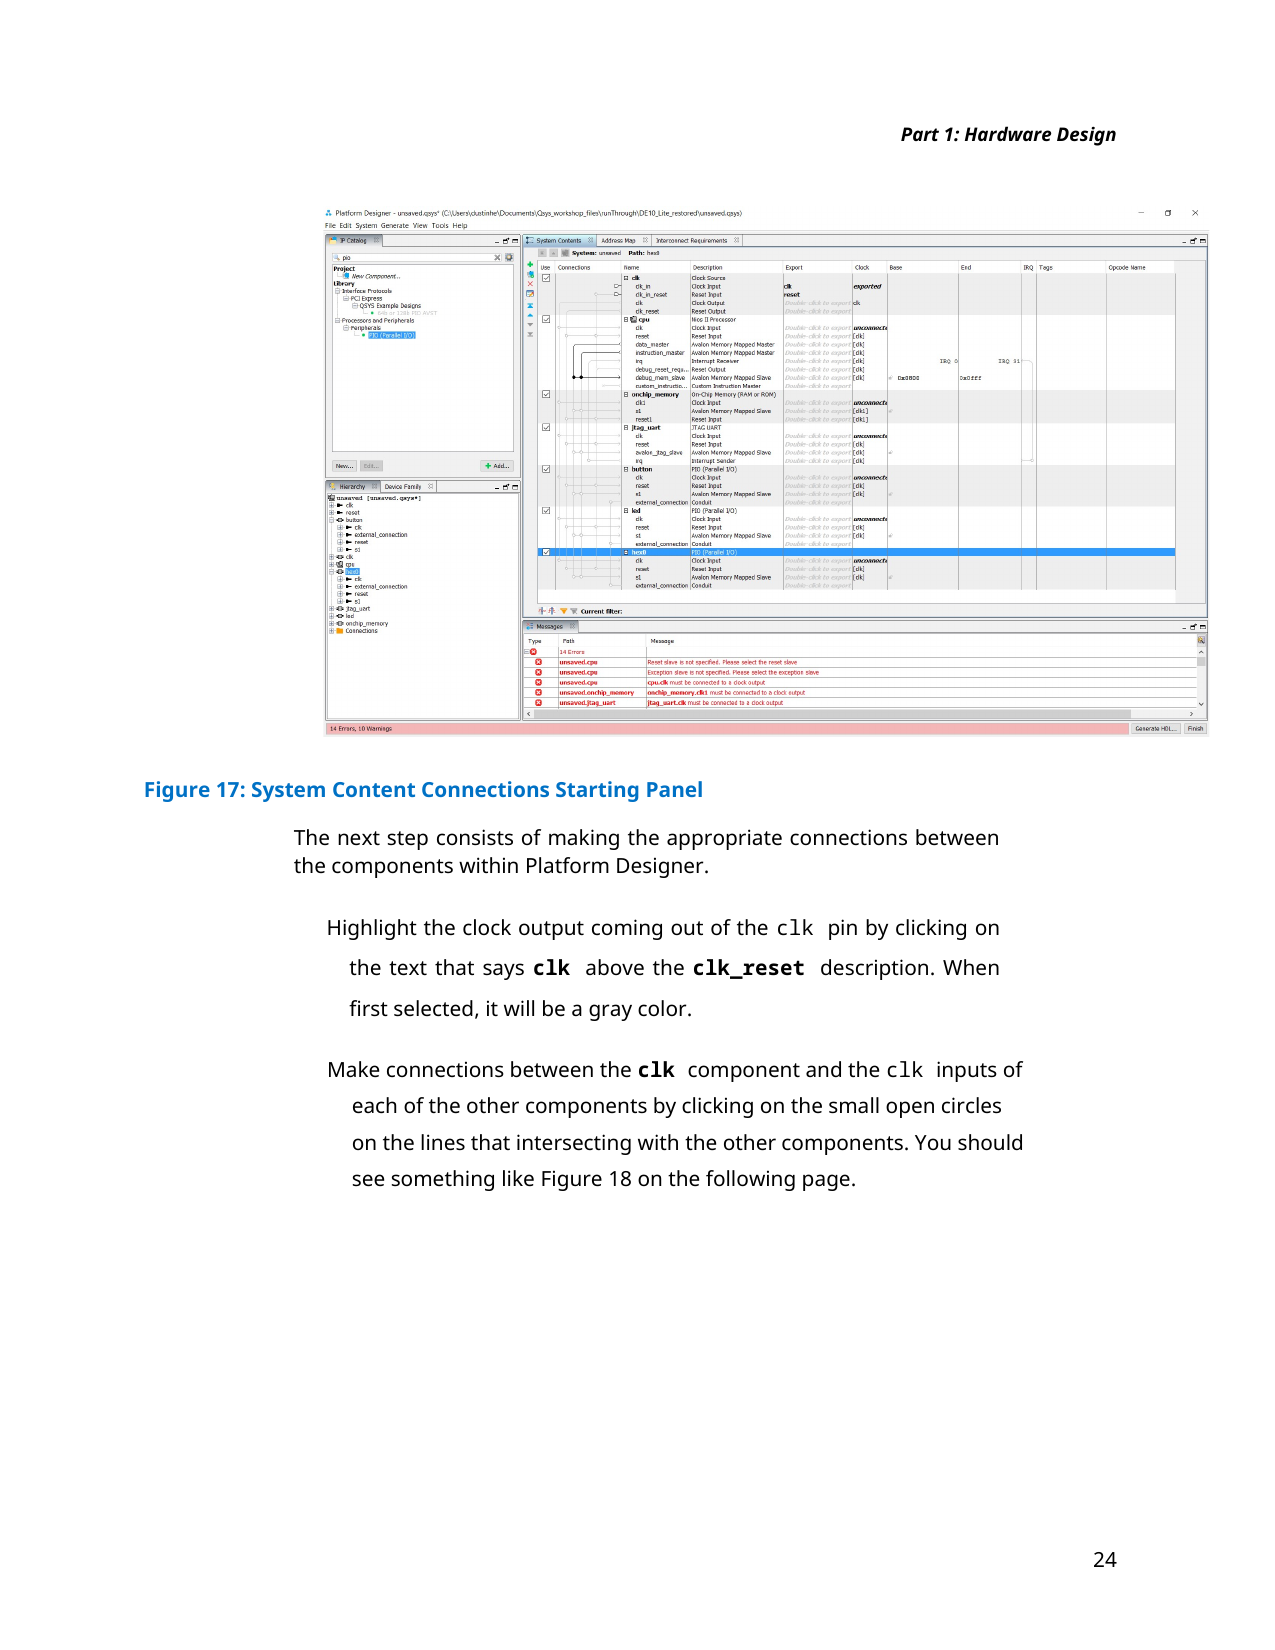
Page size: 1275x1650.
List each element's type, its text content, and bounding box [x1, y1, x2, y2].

text Figure 17: System Content Connections Starting Panel [144, 779, 1117, 802]
text The next step consists of making the appropriate connections between the components within Platform Designer. [294, 823, 1000, 880]
text Make connections between the clk component and the clk inputs of each of the other components by clicking on the small open circles on the lines that intersecting with the other components. You should see something like Figure 18 on the following page. [322, 1055, 1032, 1192]
picture [323, 206, 1210, 737]
text Highlight the clock output coming out of the clk pin by clicking on the text that says clk above the clk_reset description. When first selected, it will be a gray color. [320, 913, 1000, 1022]
